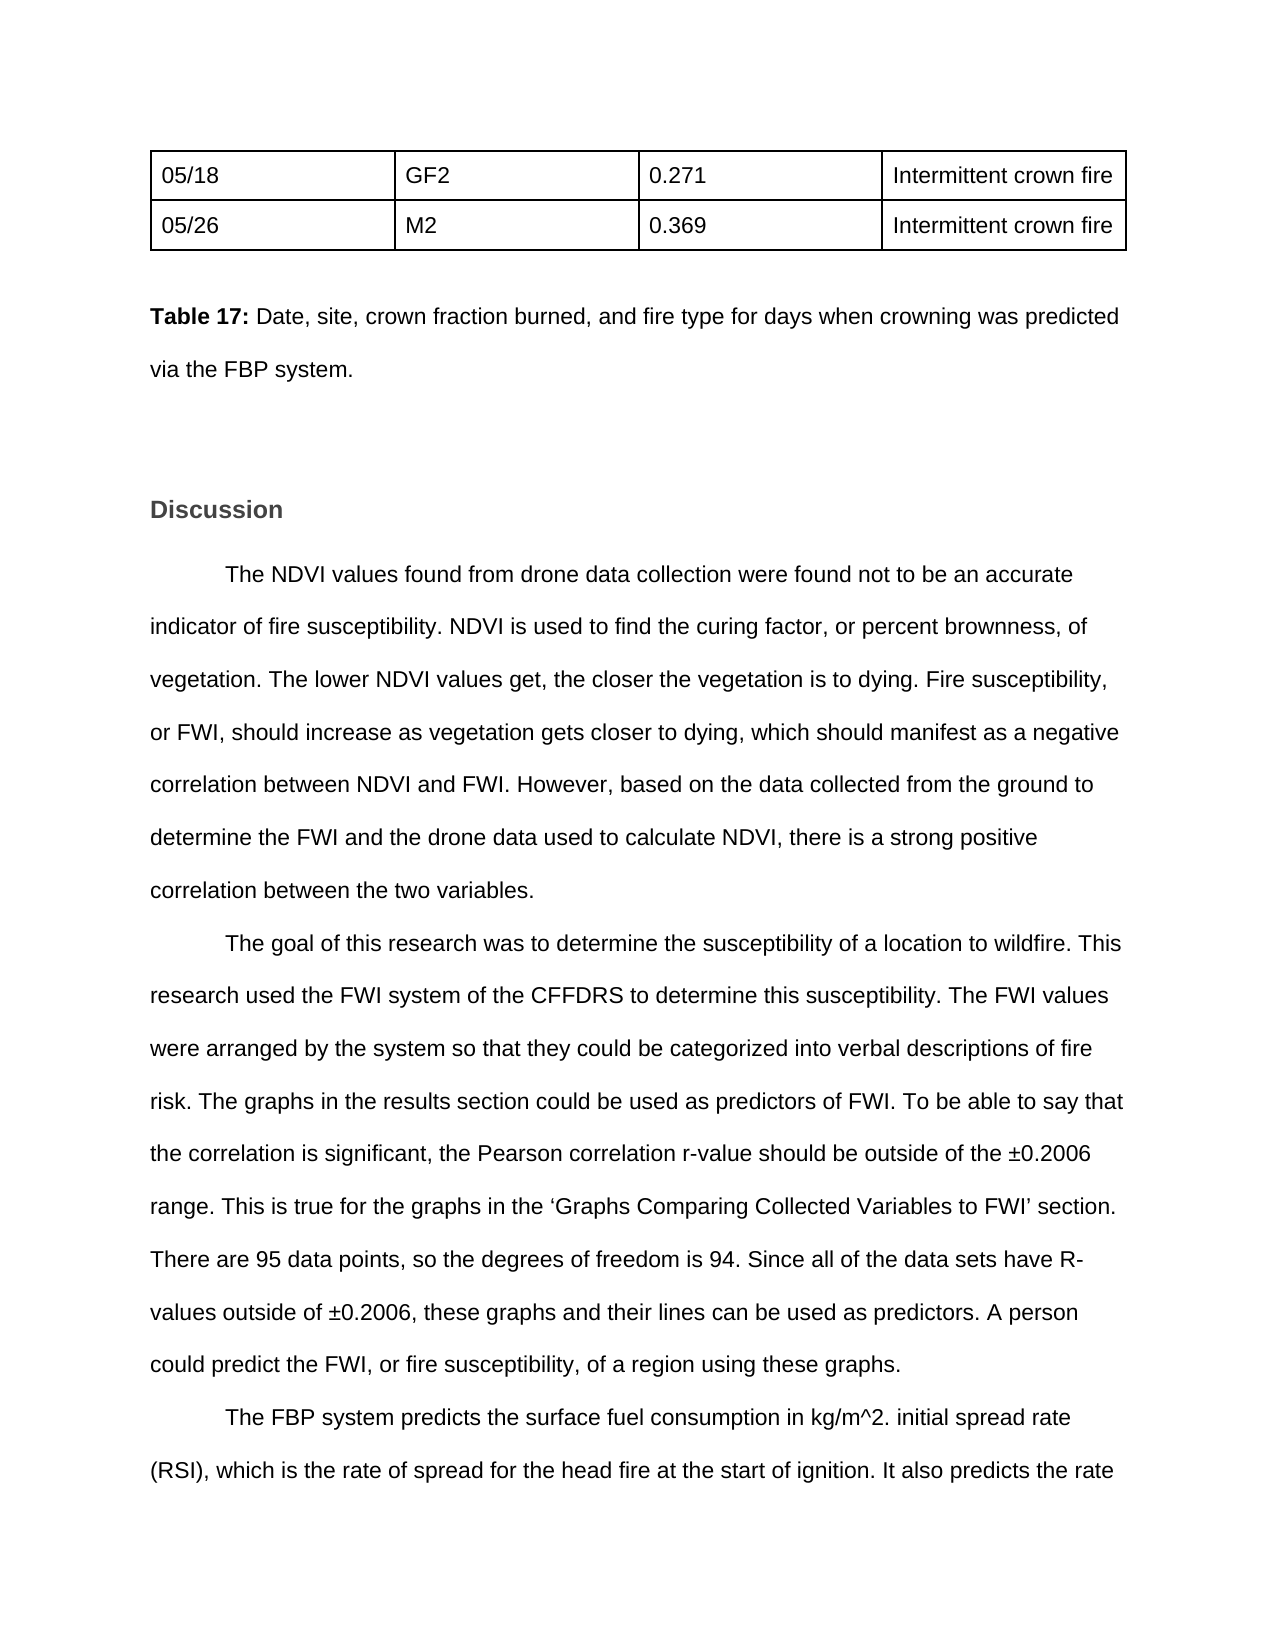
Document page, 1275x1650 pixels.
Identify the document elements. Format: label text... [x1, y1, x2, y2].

subtitle Discussion [150, 495, 1125, 523]
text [150, 1404, 1125, 1483]
table_cell 05/26 [152, 201, 394, 248]
text The goal of this research was to determine the susceptibility of a location to wildfire. This research used the FWI system of the CFFDRS to determine this susceptibility. The FWI values were arranged by the system so that they could be categorized into verbal descriptions of fire risk. The graphs in the results section could be used as predictors of FWI. To be able to say that the correlation is significant, the Pearson correlation r-value should be outside of the ±0.2006 range. This is true for the graphs in the ‘Graphs Comparing Collected Variables to FWI’ section. There are 95 data points, so the degrees of freedom is 94. Since all of the data sets have R-values outside of ±0.2006, these graphs and their lines can be used as predictors. A person could predict the FWI, or fire susceptibility, of a region using these graphs. [150, 929, 1125, 1378]
table_cell 0.271 [640, 152, 881, 199]
text The NDVI values found from drone data collection were found not to be an accurate indicator of fire susceptibility. NDVI is used to find the curing factor, or percent brownness, of vegetation. The lower NDVI values get, the closer the vegetation is to dying. Fire susceptibility, or FWI, should increase as vegetation gets closer to dying, which should manifest as a negative correlation between NDVI and FWI. However, based on the data collected from the ground to determine the FWI and the drone data used to calculate NDVI, there is a strong positive correlation between the two variables. [150, 561, 1125, 903]
table_cell Intermittent crown fire [883, 152, 1125, 199]
table_cell GF2 [396, 152, 638, 199]
table_cell 05/18 [152, 152, 394, 199]
table_cell 0.369 [640, 201, 881, 248]
text Table 17: Date, site, crown fraction burned, and fire type for days when crowning was predicted via the FBP system. [150, 303, 1125, 382]
table_cell M2 [396, 201, 638, 248]
table_cell Intermittent crown fire [883, 201, 1125, 248]
